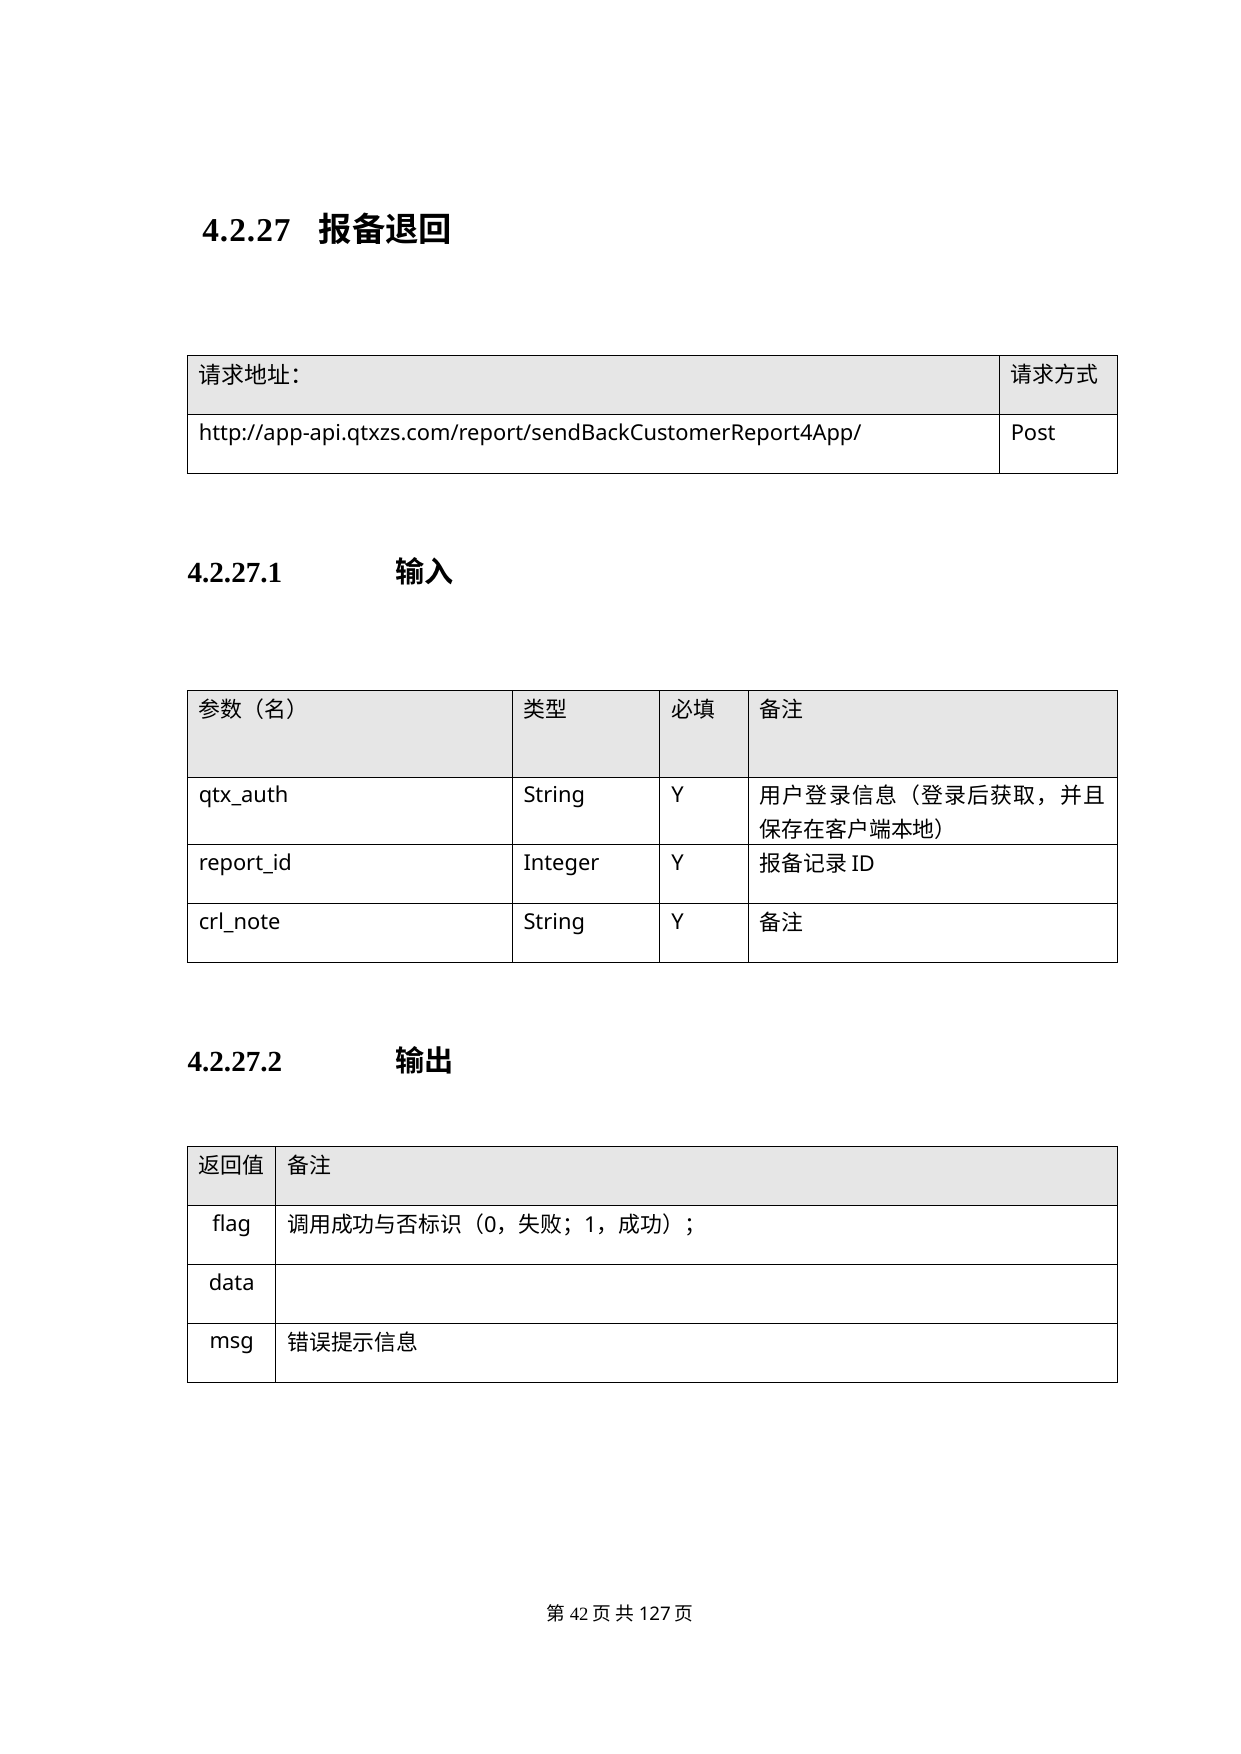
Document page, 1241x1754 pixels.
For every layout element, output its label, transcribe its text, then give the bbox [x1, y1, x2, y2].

table_cell 用户登录信息（登录后获取，并且保存在客户端本地） [749, 778, 1117, 844]
subtitle 报备退回 [202, 194, 1053, 260]
table_cell flag [188, 1206, 275, 1264]
table_header 请求地址： [188, 356, 999, 414]
table_cell 错误提示信息 [276, 1324, 1117, 1382]
table_cell data [188, 1265, 275, 1323]
table_cell Integer [513, 845, 659, 903]
table_header 参数（名） [188, 691, 512, 777]
table_header 类型 [513, 691, 659, 777]
table_header 请求方式 [1000, 356, 1117, 414]
subtitle 输出 [187, 1026, 1053, 1092]
table_header 备注 [276, 1147, 1117, 1205]
table_cell String [513, 778, 659, 844]
table_cell qtx_auth [188, 778, 512, 844]
table_cell [276, 1265, 1117, 1323]
table_cell Y [660, 904, 748, 962]
table_cell http://app-api.qtxzs.com/report/sendBackCustomerReport4App/ [188, 415, 999, 473]
table_cell 报备记录ID [749, 845, 1117, 903]
table_cell Post [1000, 415, 1117, 473]
subtitle 输入 [187, 537, 1053, 603]
table_header 返回值 [188, 1147, 275, 1205]
table_cell crl_note [188, 904, 512, 962]
table_cell msg [188, 1324, 275, 1382]
table_header 备注 [749, 691, 1117, 777]
table_cell String [513, 904, 659, 962]
table_cell 调用成功与否标识（0，失败；1，成功）； [276, 1206, 1117, 1264]
table_cell Y [660, 778, 748, 844]
table_cell 备注 [749, 904, 1117, 962]
table_cell Y [660, 845, 748, 903]
table_cell report_id [188, 845, 512, 903]
table_header 必填 [660, 691, 748, 777]
